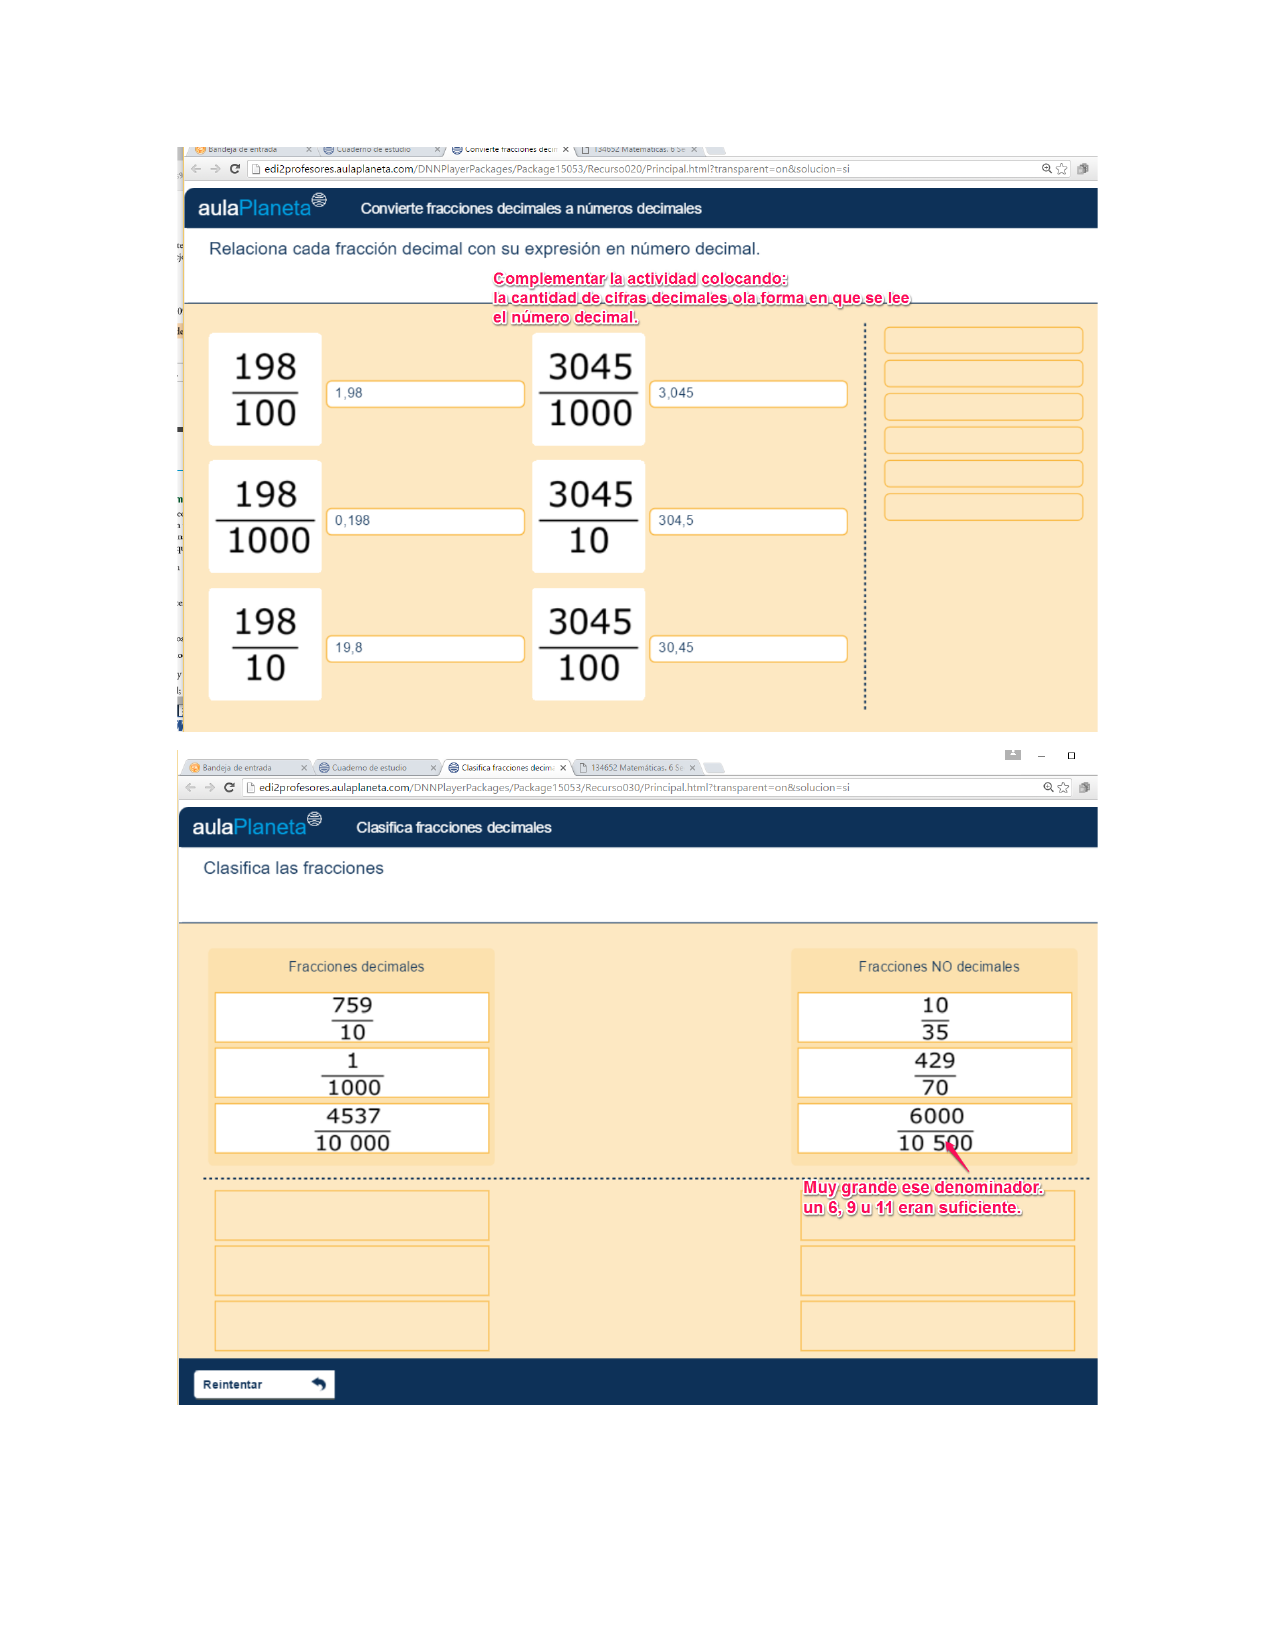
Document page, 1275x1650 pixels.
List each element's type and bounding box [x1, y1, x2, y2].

picture [177, 147, 1098, 732]
picture [177, 750, 1098, 1405]
